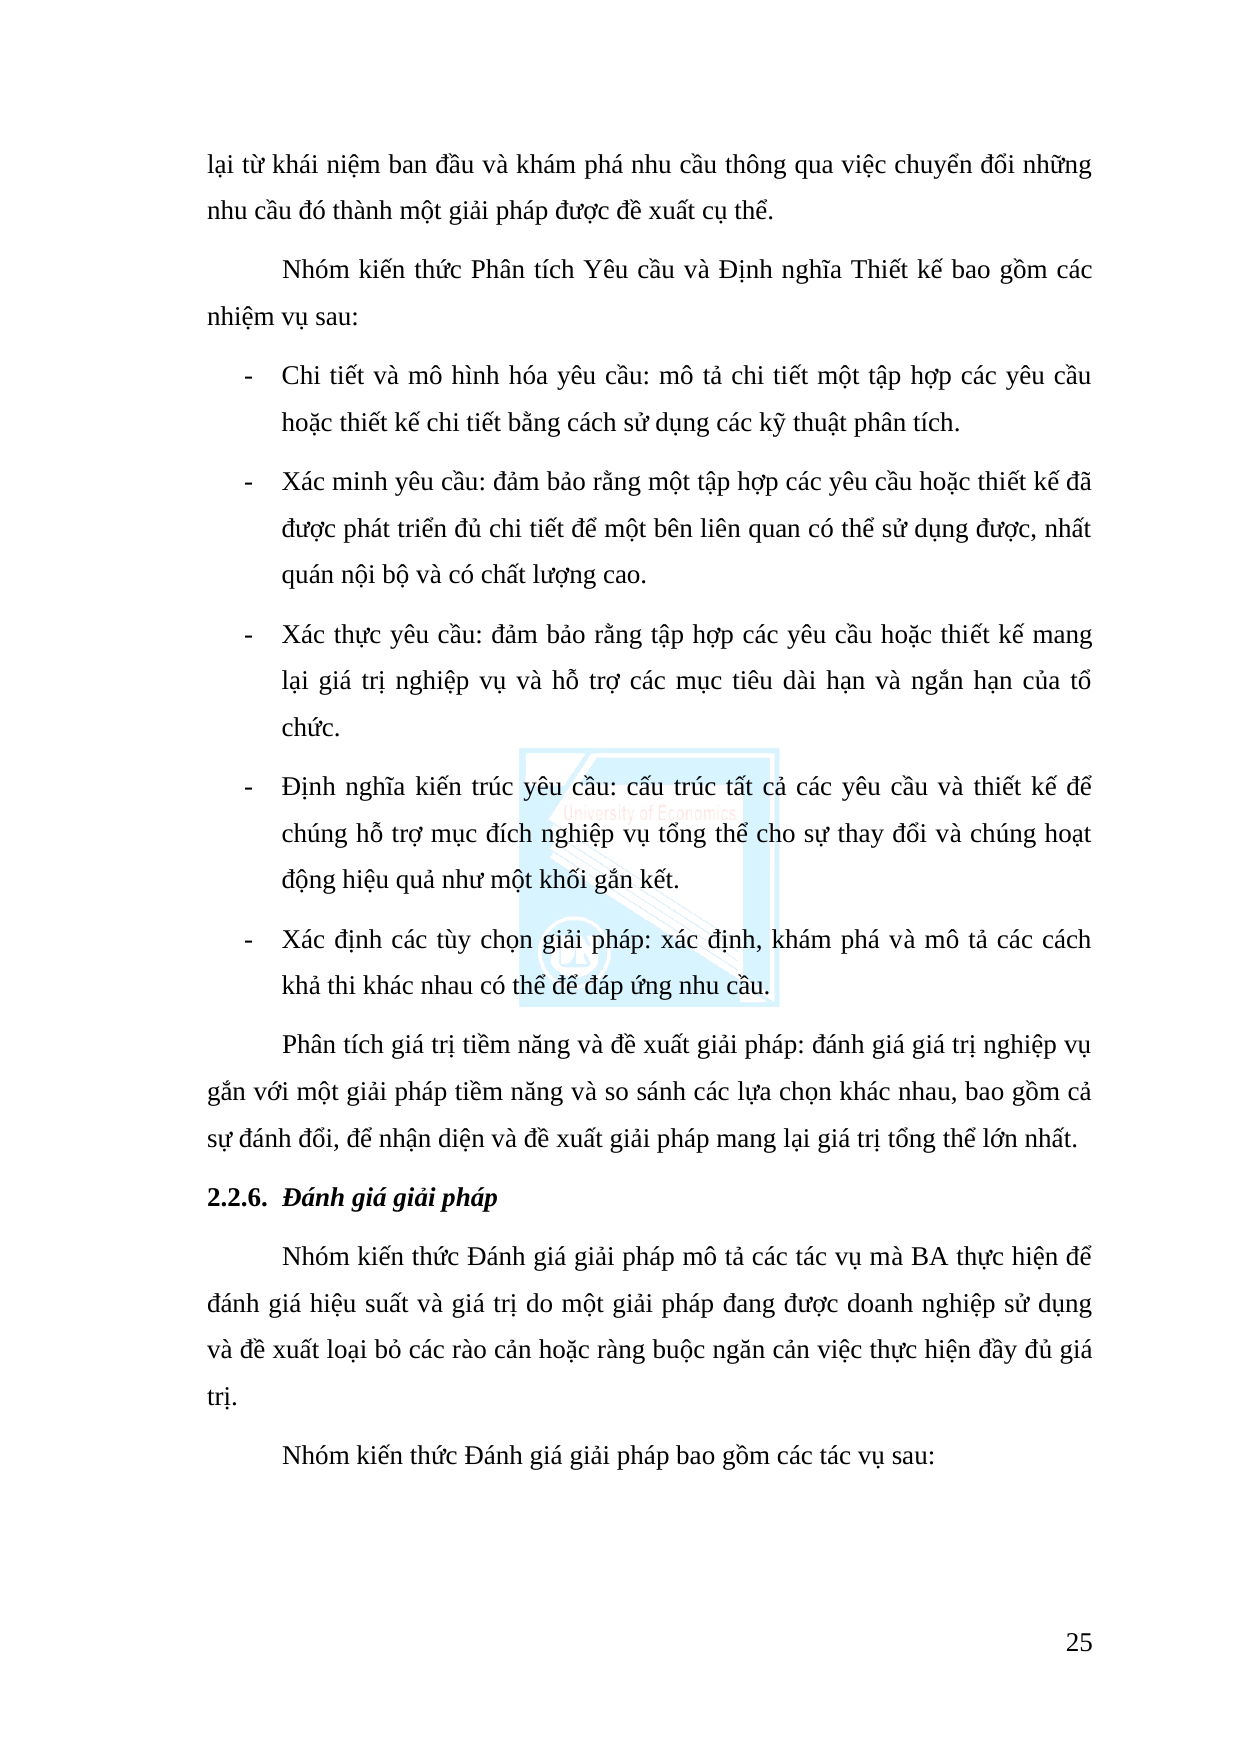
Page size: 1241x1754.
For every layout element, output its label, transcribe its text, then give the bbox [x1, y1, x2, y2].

text Xác định các tùy chọn giải pháp: xác định, khám phá và mô tả các cách khả thi khác nhau có thể để đáp ứng nhu cầu. [244, 923, 1092, 1001]
text Xác thực yêu cầu: đảm bảo rằng tập hợp các yêu cầu hoặc thiết kế mang lại giá trị nghiệp vụ và hỗ trợ các mục tiêu dài hạn và ngắn hạn của tổ chức. [244, 618, 1092, 742]
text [207, 148, 1092, 226]
text Phân tích giá trị tiềm năng và đề xuất giải pháp: đánh giá giá trị nghiệp vụ gắn với một giải pháp tiềm năng và so sánh các lựa chọn khác nhau, bao gồm cả sự đánh đổi, để nhận diện và đề xuất giải pháp mang lại giá trị tổng thể lớn nhất. [207, 1028, 1092, 1153]
text Nhóm kiến thức Đánh giá giải pháp bao gồm các tác vụ sau: [207, 1439, 1092, 1471]
text Định nghĩa kiến trúc yêu cầu: cấu trúc tất cả các yêu cầu và thiết kế để chúng hỗ trợ mục đích nghiệp vụ tổng thể cho sự thay đổi và chúng hoạt động hiệu quả như một khối gắn kết. [244, 770, 1092, 895]
text Nhóm kiến thức Đánh giá giải pháp mô tả các tác vụ mà BA thực hiện để đánh giá hiệu suất và giá trị do một giải pháp đang được doanh nghiệp sử dụng và đề xuất loại bỏ các rào cản hoặc ràng buộc ngăn cản việc thực hiện đầy đủ giá trị. [207, 1240, 1092, 1411]
text Chi tiết và mô hình hóa yêu cầu: mô tả chi tiết một tập hợp các yêu cầu hoặc thiết kế chi tiết bằng cách sử dụng các kỹ thuật phân tích. [244, 359, 1092, 437]
subtitle Đánh giá giải pháp [207, 1181, 1092, 1212]
text Xác minh yêu cầu: đảm bảo rằng một tập hợp các yêu cầu hoặc thiết kế đã được phát triển đủ chi tiết để một bên liên quan có thể sử dụng được, nhất quán nội bộ và có chất lượng cao. [244, 465, 1092, 590]
text Nhóm kiến ​​thức Phân tích Yêu cầu và Định nghĩa Thiết kế bao gồm các nhiệm vụ sau: [207, 253, 1092, 331]
